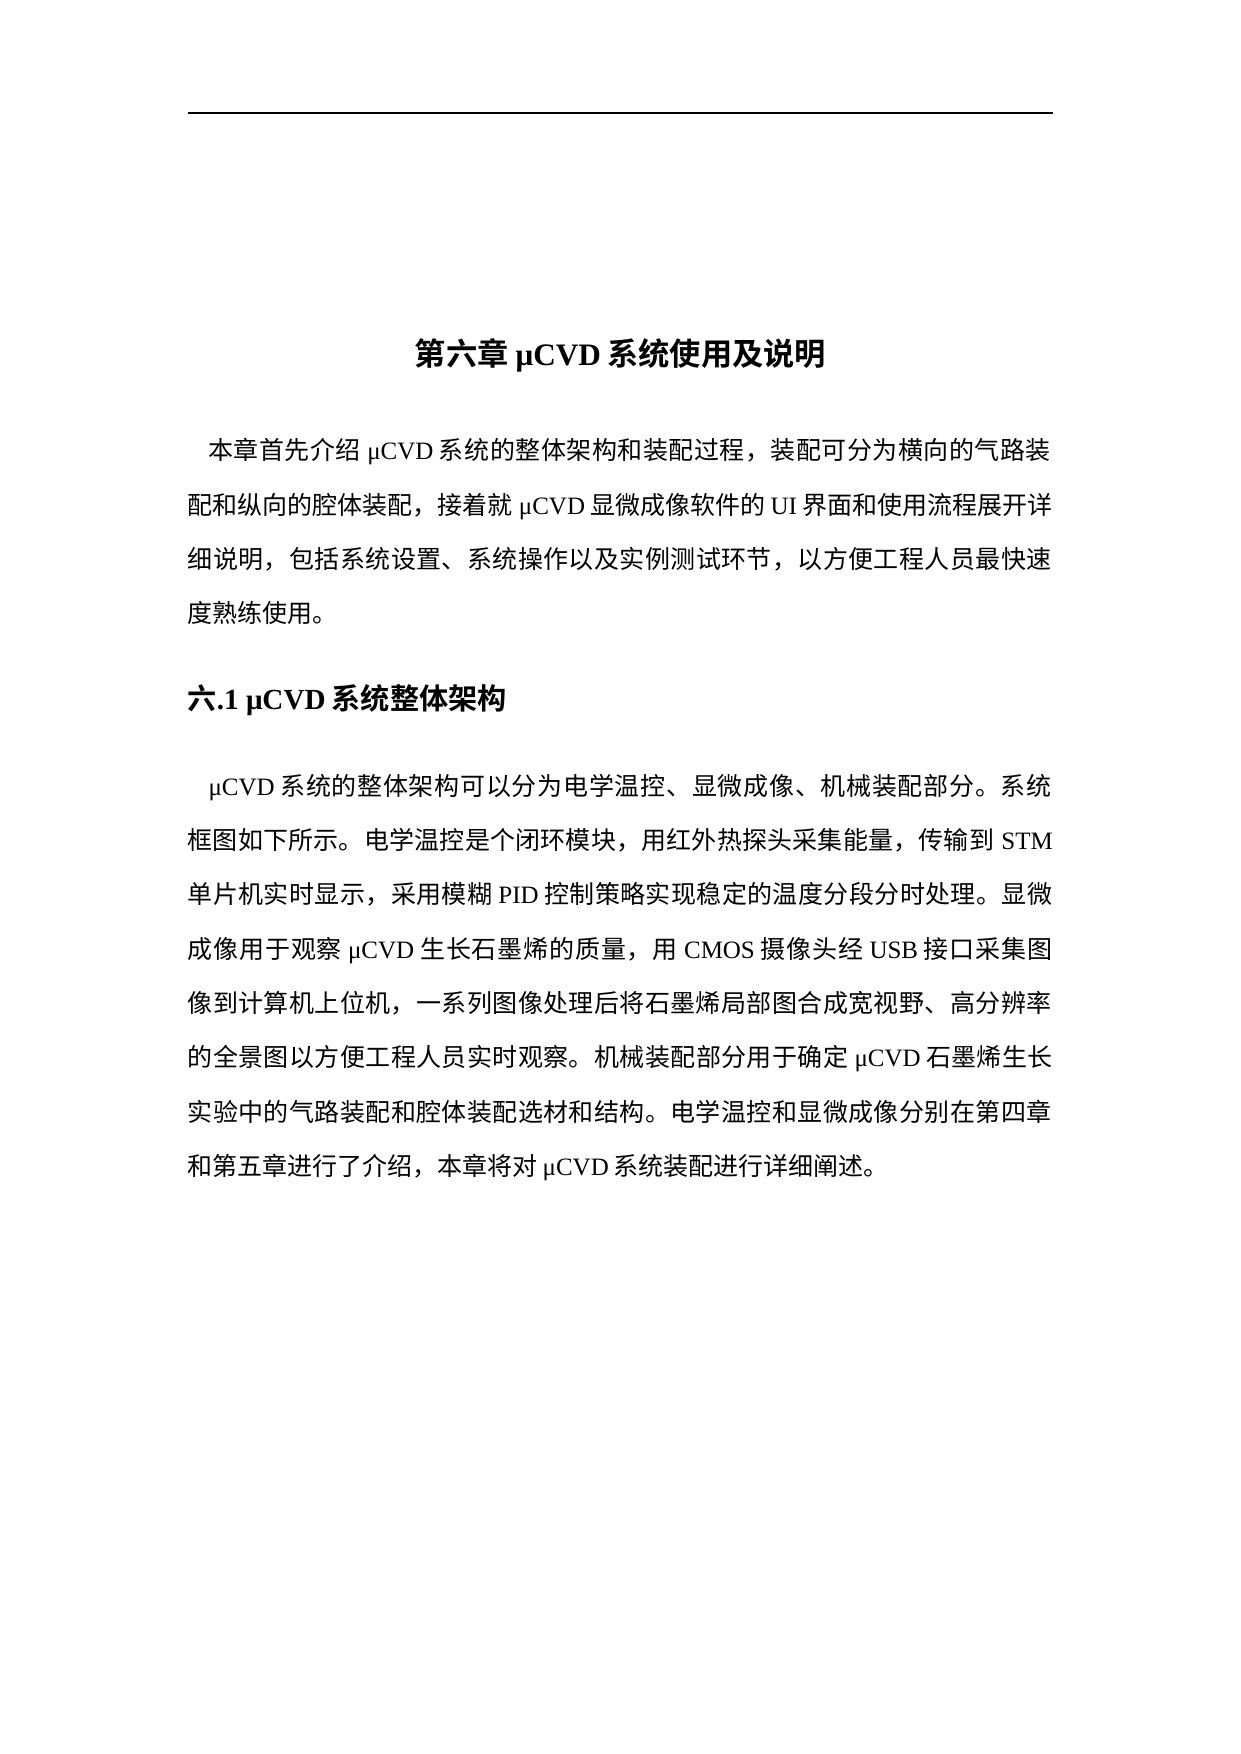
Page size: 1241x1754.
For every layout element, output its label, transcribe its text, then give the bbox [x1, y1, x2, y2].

text 本章首先介绍μCVD系统的整体架构和装配过程，装配可分为横向的气路装配和纵向的腔体装配，接着就μCVD显微成像软件的UI界面和使用流程展开详细说明，包括系统设置、系统操作以及实例测试环节，以方便工程人员最快速度熟练使用。 [187, 431, 1053, 630]
subtitle μCVD系统整体架构 [187, 675, 1053, 718]
text μCVD系统的整体架构可以分为电学温控、显微成像、机械装配部分。系统框图如下所示。电学温控是个闭环模块，用红外热探头采集能量，传输到STM单片机实时显示，采用模糊PID控制策略实现稳定的温度分段分时处理。显微成像用于观察μCVD生长石墨烯的质量，用CMOS摄像头经USB接口采集图像到计算机上位机，一系列图像处理后将石墨烯局部图合成宽视野、高分辨率的全景图以方便工程人员实时观察。机械装配部分用于确定μCVD石墨烯生长实验中的气路装配和腔体装配选材和结构。电学温控和显微成像分别在第四章和第五章进行了介绍，本章将对μCVD系统装配进行详细阐述。 [187, 766, 1053, 1183]
subtitle μCVD系统使用及说明 [187, 329, 1053, 374]
